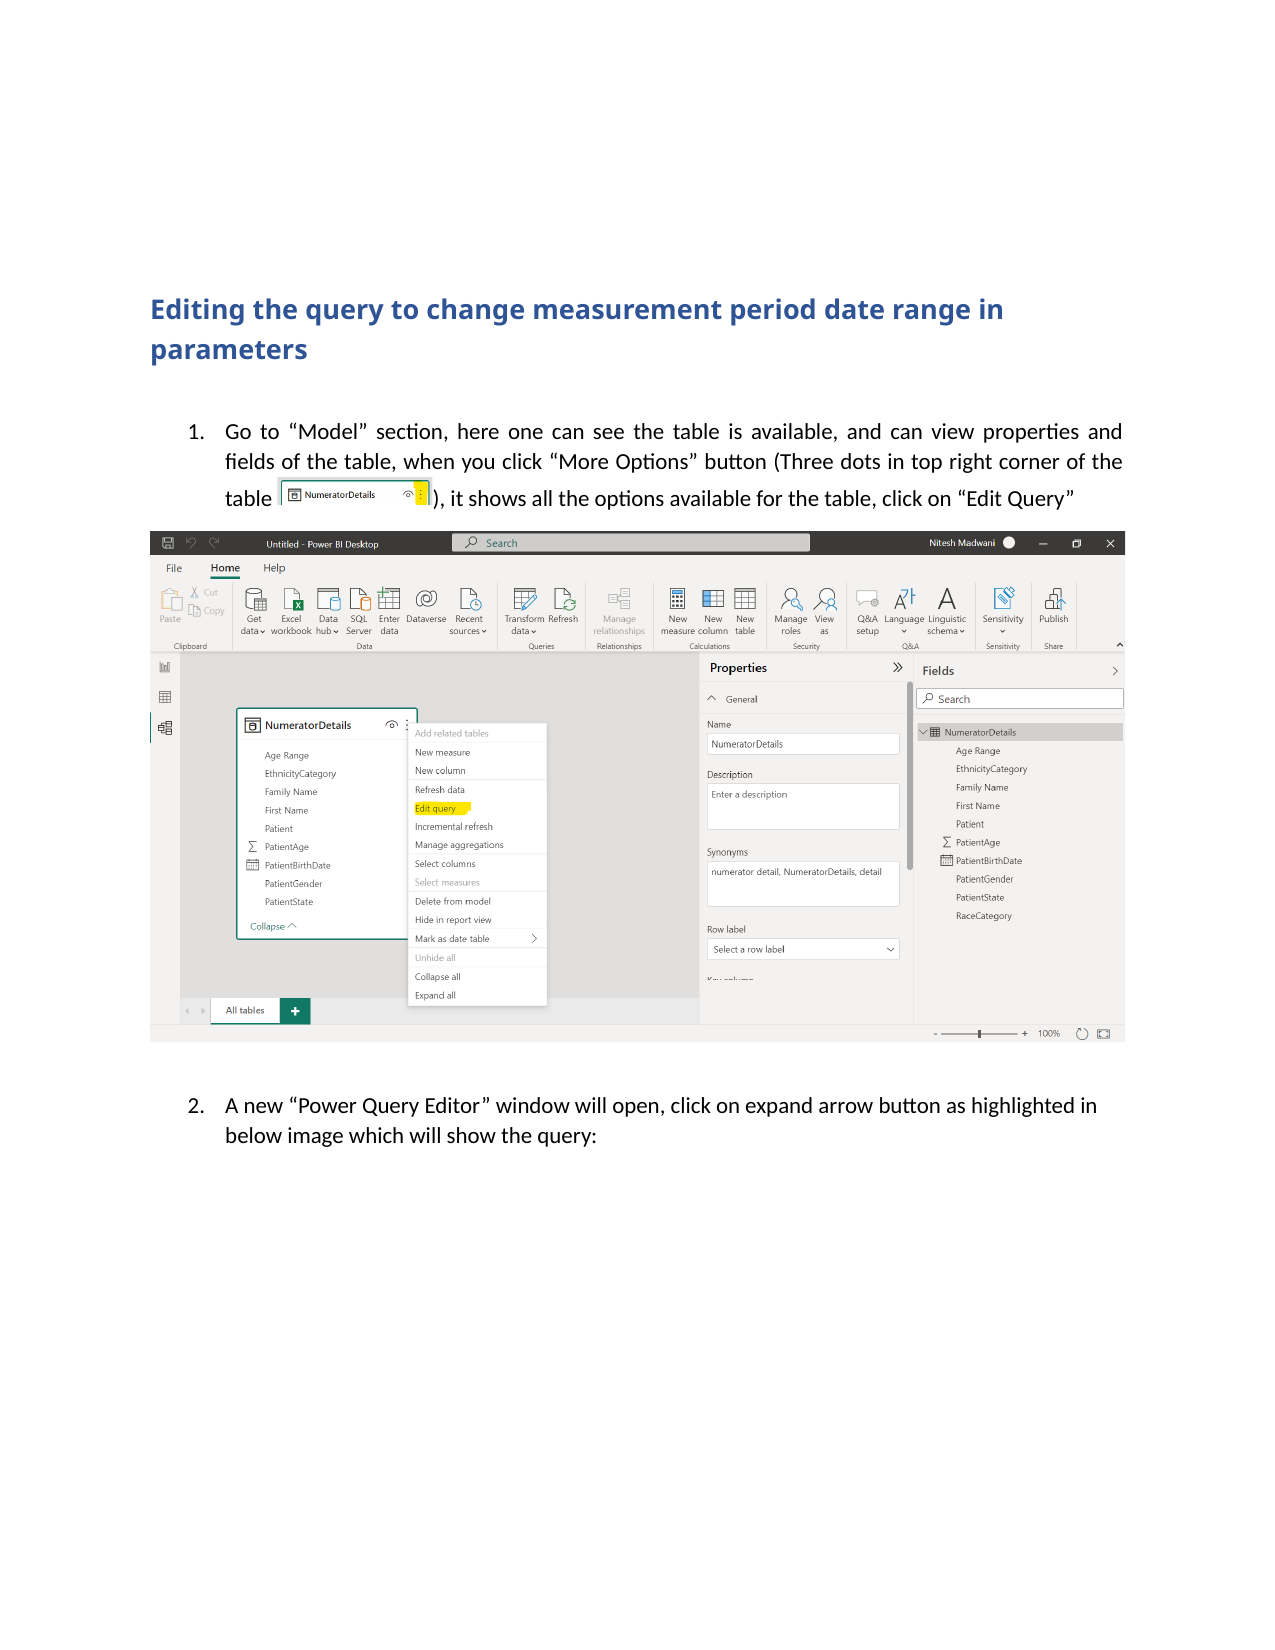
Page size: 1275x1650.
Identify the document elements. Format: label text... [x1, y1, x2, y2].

picture [277, 477, 433, 507]
list Go to “Model” section, here one can see the table is available, and can view properties and fields of the table, when you click “More Options” button (Three dots in top right corner of the table ), it shows all the options available for the table, click on “Edit Query” [187, 417, 1125, 513]
list A new “Power Query Editor” window will open, click on expand arrow button as highlighted in below image which will show the query: [187, 1091, 1125, 1149]
subtitle Editing the query to change measurement period date range in parameters [150, 291, 1125, 367]
picture [150, 531, 1125, 1042]
